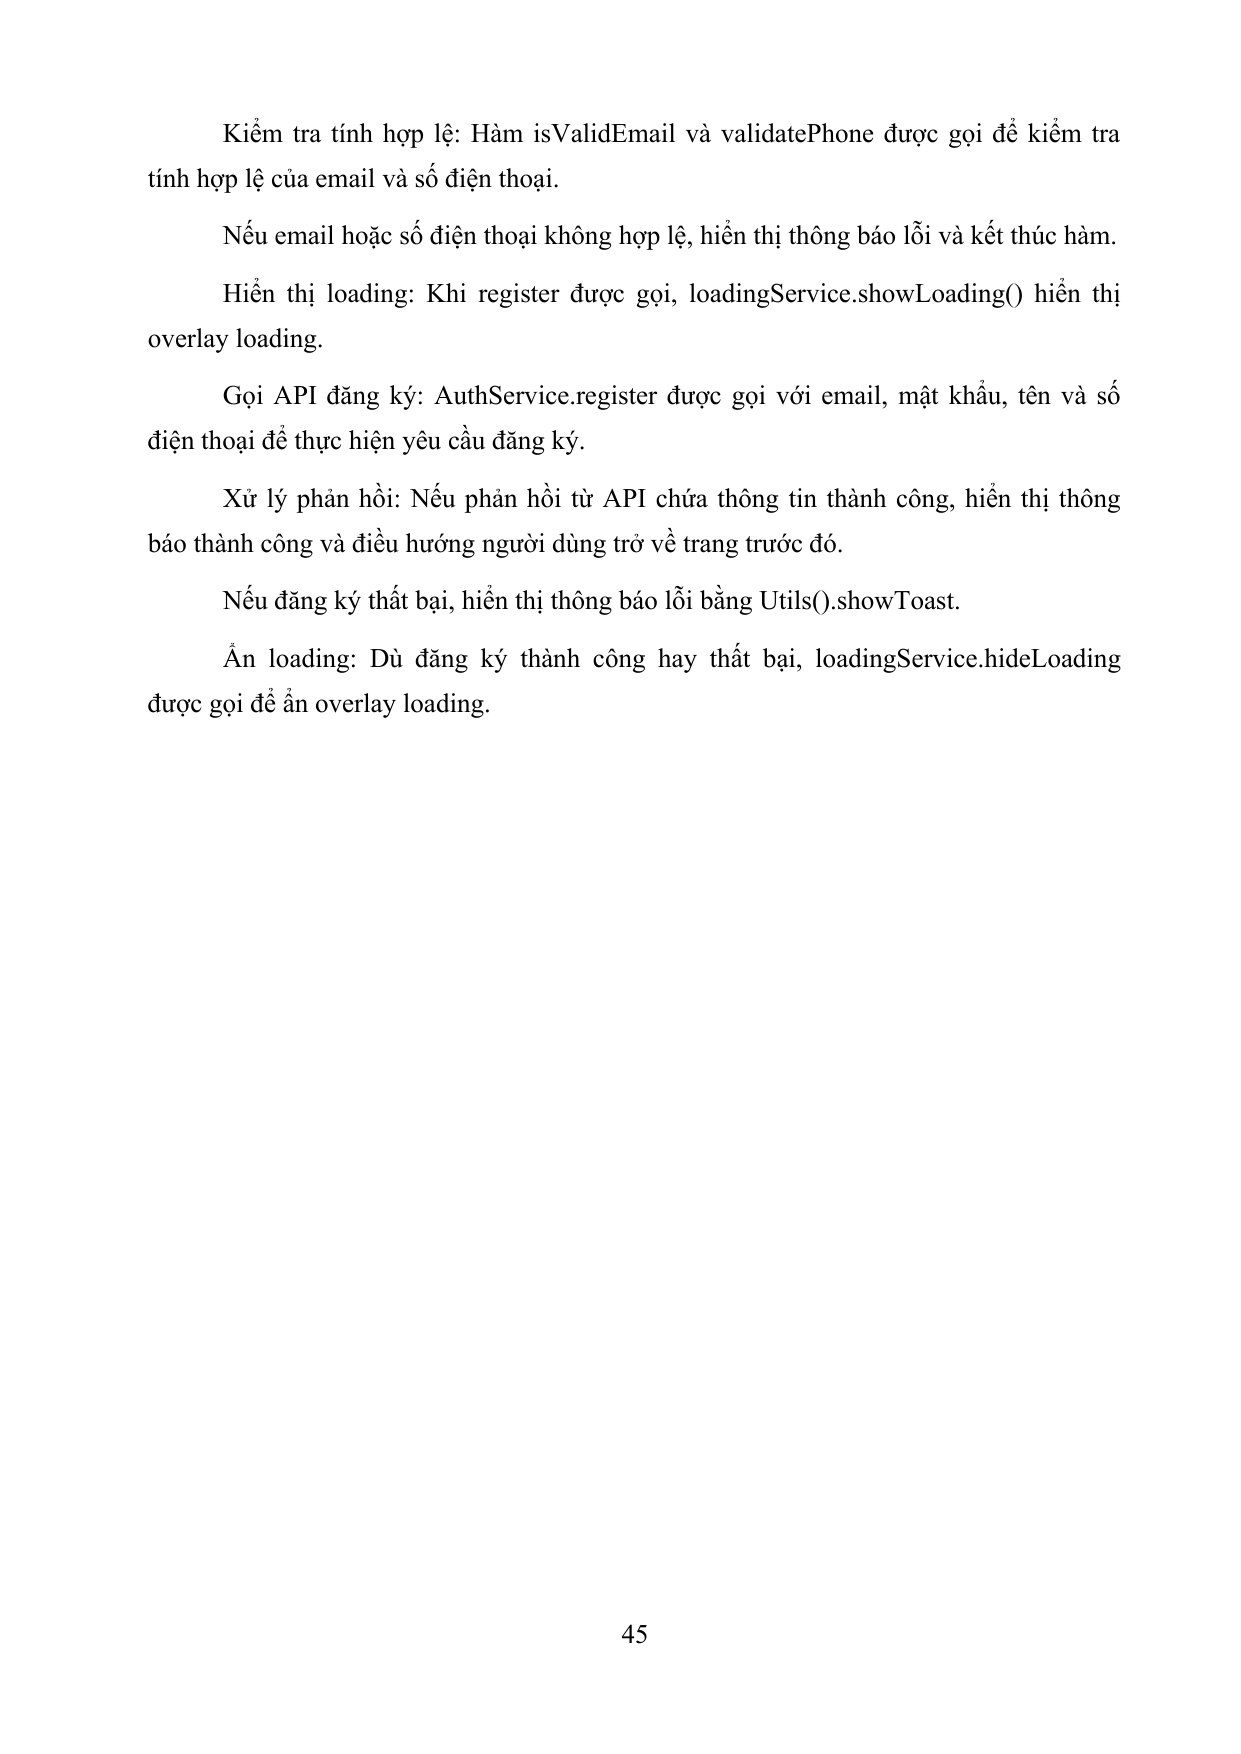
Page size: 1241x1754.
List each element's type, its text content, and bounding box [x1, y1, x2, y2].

text Ẩn loading: Dù đăng ký thành công hay thất bại, loadingService.hideLoading được gọi để ẩn overlay loading. [148, 643, 1122, 718]
text Gọi API đăng ký: AuthService.register được gọi với email, mật khẩu, tên và số điện thoại để thực hiện yêu cầu đăng ký. [148, 381, 1122, 456]
text Kiểm tra tính hợp lệ: Hàm isValidEmail và validatePhone được gọi để kiểm tra tính hợp lệ của email và số điện thoại. [148, 118, 1122, 193]
text Nếu email hoặc số điện thoại không hợp lệ, hiển thị thông báo lỗi và kết thúc hàm. [148, 221, 1122, 251]
text Nếu đăng ký thất bại, hiển thị thông báo lỗi bằng Utils().showToast. [148, 586, 1122, 616]
text Hiển thị loading: Khi register được gọi, loadingService.showLoading() hiển thị overlay loading. [148, 278, 1122, 353]
text Xử lý phản hồi: Nếu phản hồi từ API chứa thông tin thành công, hiển thị thông báo thành công và điều hướng người dùng trở về trang trước đó. [148, 483, 1122, 558]
